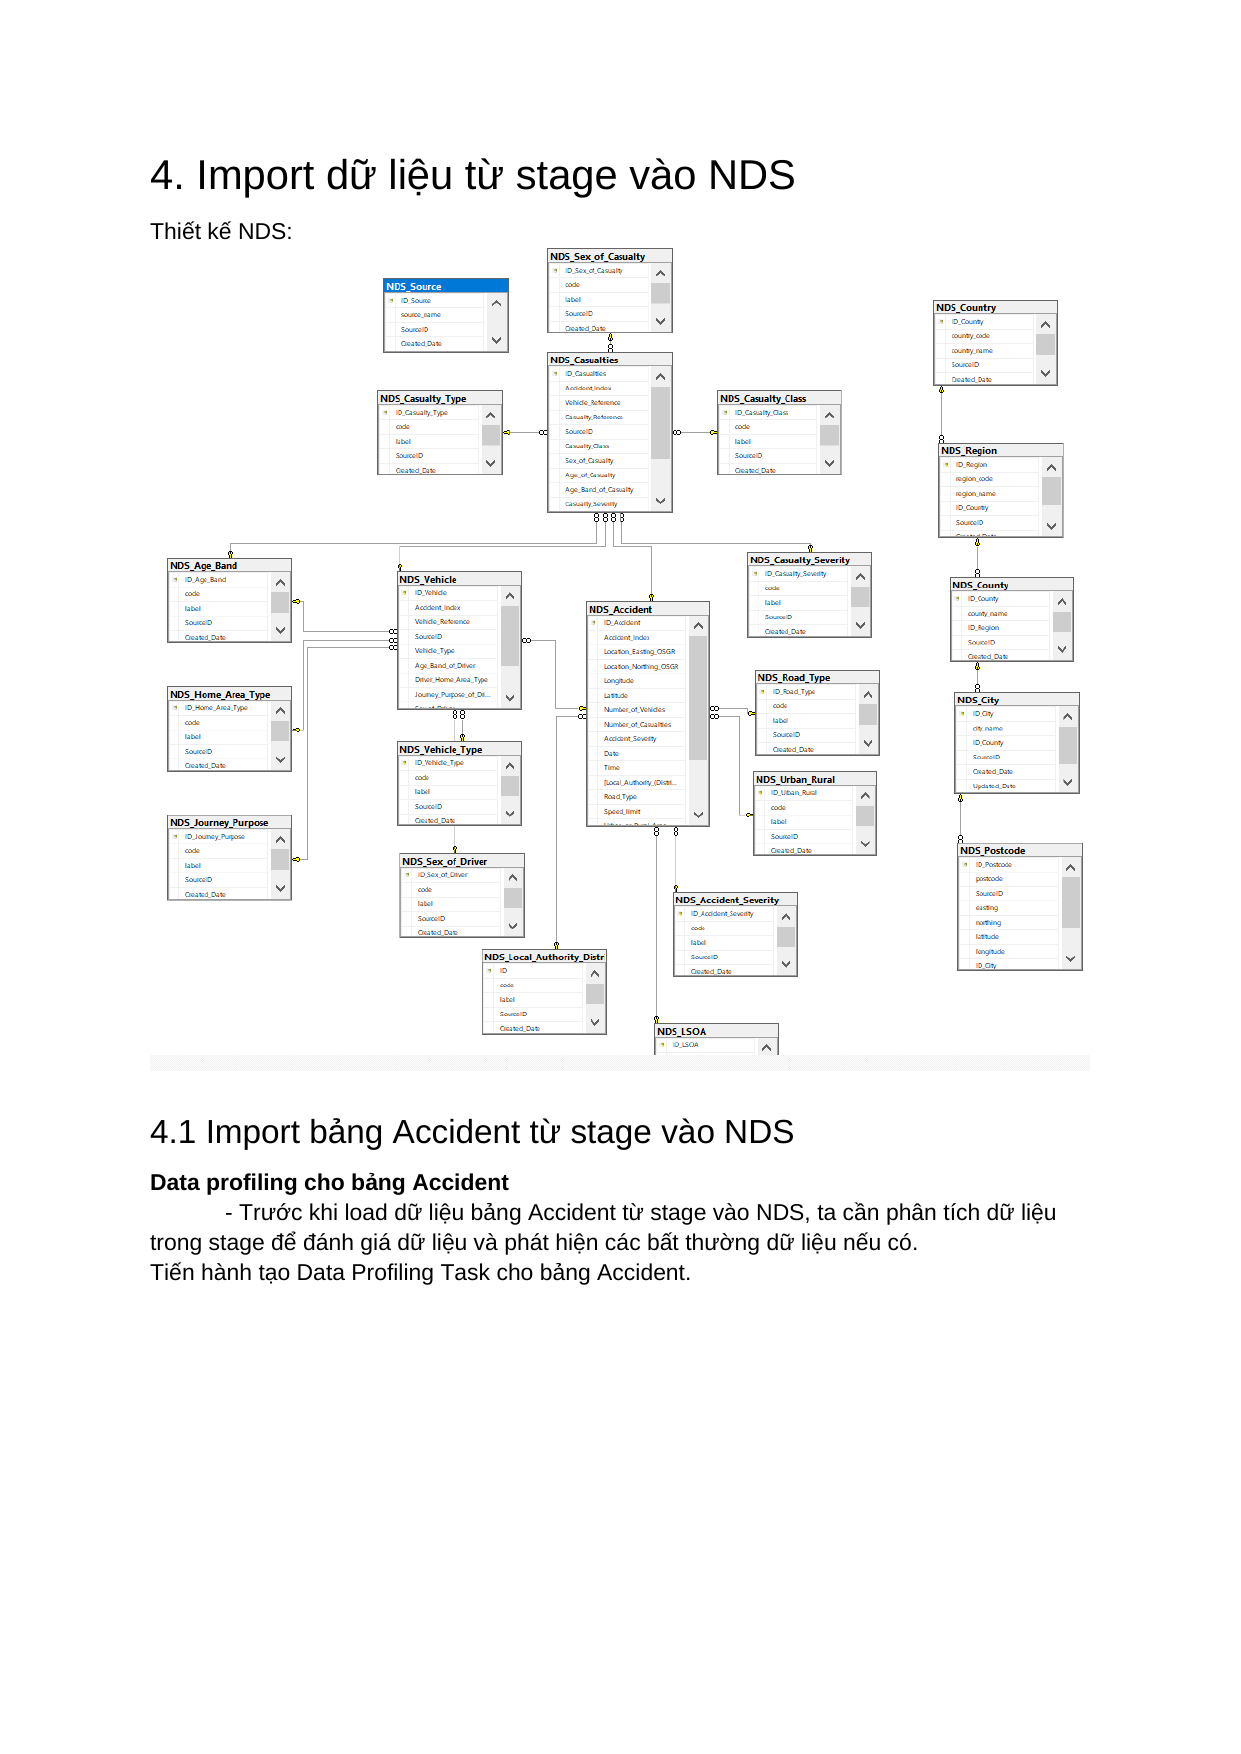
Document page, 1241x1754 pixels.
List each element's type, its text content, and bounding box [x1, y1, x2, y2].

picture [150, 247, 1091, 1071]
subtitle 4. Import dữ liệu từ stage vào NDS [150, 150, 1109, 198]
subtitle 4.1 Import bảng Accident từ stage vào NDS [150, 1112, 1109, 1151]
text Data profiling cho bảng Accident [150, 1169, 1109, 1195]
text Tiến hành tạo Data Profiling Task cho bảng Accident. [150, 1259, 1109, 1286]
text - Trước khi load dữ liệu bảng Accident từ stage vào NDS, ta cần phân tích dữ liệu trong stage để đánh giá dữ liệu và phát hiện các bất thường dữ liệu nếu có. [150, 1199, 1109, 1256]
